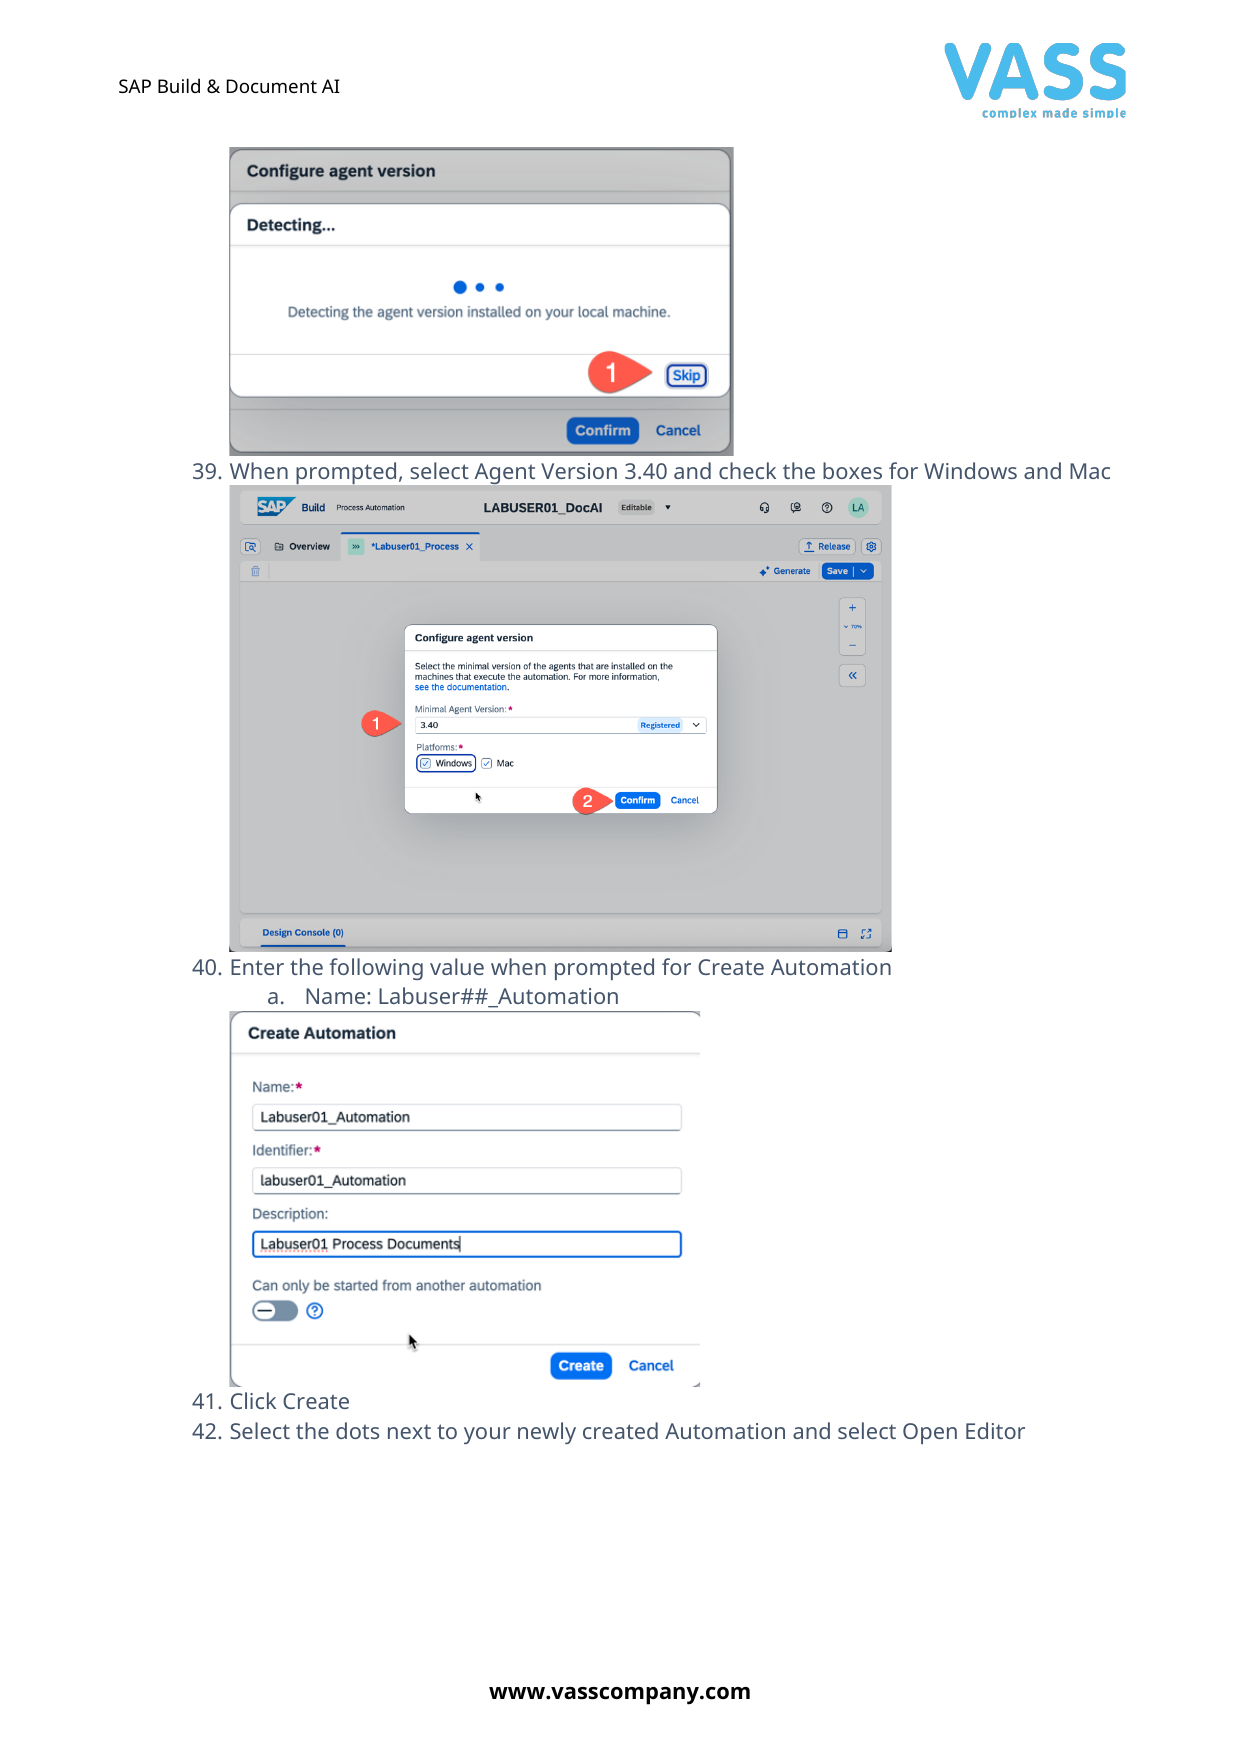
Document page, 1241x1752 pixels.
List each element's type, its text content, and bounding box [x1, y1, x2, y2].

picture [944, 43, 1126, 118]
list Select the dots next to your newly created Automation and select Open Editor [192, 1416, 1122, 1446]
picture [229, 1011, 701, 1387]
picture [229, 485, 892, 952]
list When prompted, select Agent Version 3.40 and check the boxes for Windows and Mac [192, 456, 1122, 486]
list Enter the following value when prompted for Create Automation [192, 952, 1122, 981]
picture [229, 147, 734, 456]
list Name: Labuser##_Automation [267, 981, 1122, 1011]
list Click Create [192, 1386, 1122, 1416]
